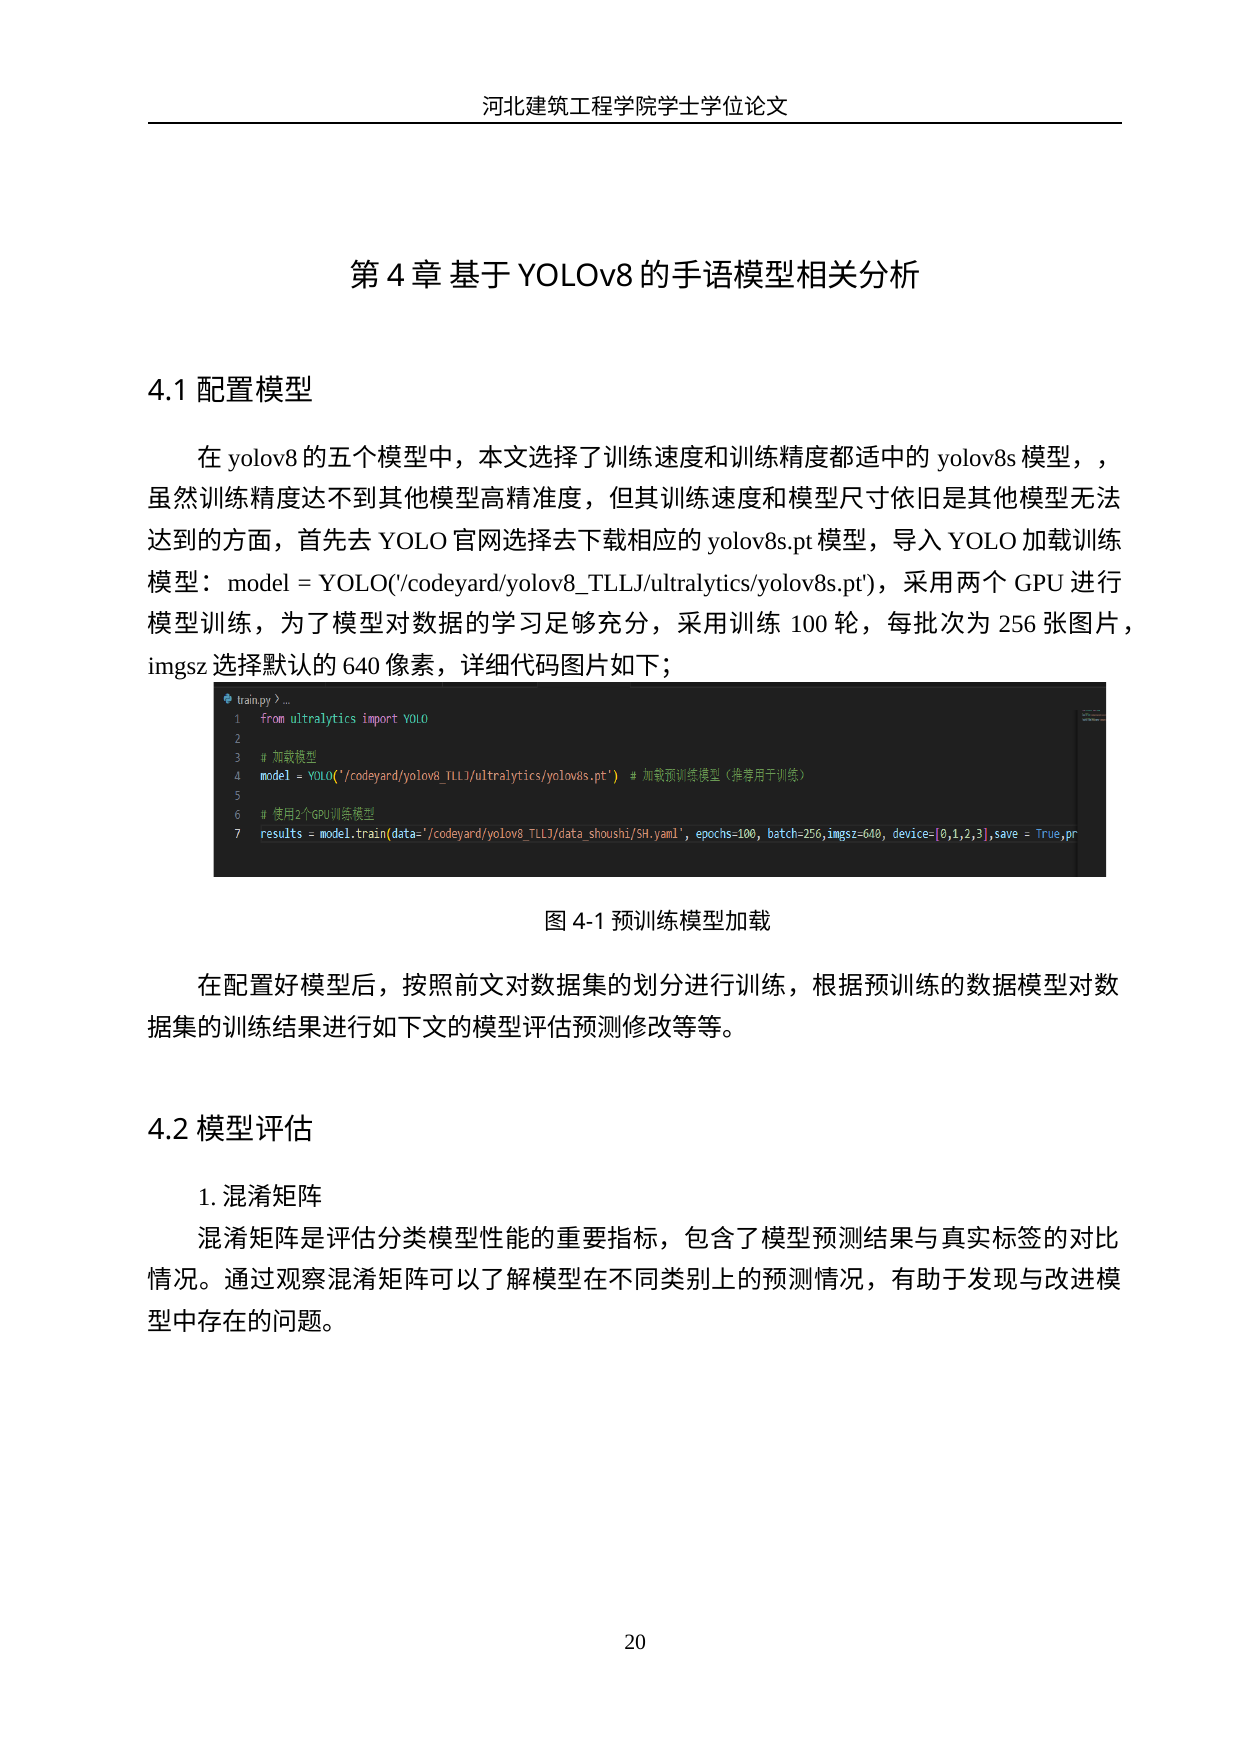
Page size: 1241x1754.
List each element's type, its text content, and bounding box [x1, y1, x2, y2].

text 4.2 模型评估 [148, 1095, 1122, 1160]
text 混淆矩阵是评估分类模型性能的重要指标，包含了模型预测结果与真实标签的对比情况。通过观察混淆矩阵可以了解模型在不同类别上的预测情况，有助于发现与改进模型中存在的问题。 [148, 1214, 1122, 1339]
text 1. 混淆矩阵 [148, 1172, 1122, 1214]
text 在配置好模型后，按照前文对数据集的划分进行训练，根据预训练的数据模型对数据集的训练结果进行如下文的模型评估预测修改等等。 [148, 961, 1122, 1045]
subtitle 第4章 基于YOLOv8的手语模型相关分析 [148, 240, 1122, 305]
text 在yolov8的五个模型中，本文选择了训练速度和训练精度都适中的yolov8s模型，，虽然训练精度达不到其他模型高精准度，但其训练速度和模型尺寸依旧是其他模型无法达到的方面，首先去YOLO官网选择去下载相应的yolov8s.pt模型，导入YOLO加载训练模型：model = YOLO('/codeyard/yolov8_TLLJ/ultralytics/yolov8s.pt')，采用两个GPU进行模型训练，为了模型对数据的学习足够充分，采用训练100轮，每批次为256张图片，imgsz选择默认的640像素，详细代码图片如下； [148, 433, 1122, 683]
text 4.1 配置模型 [148, 355, 1122, 420]
text 图 4-1预训练模型加载 [148, 903, 1122, 936]
picture [213, 682, 1107, 877]
